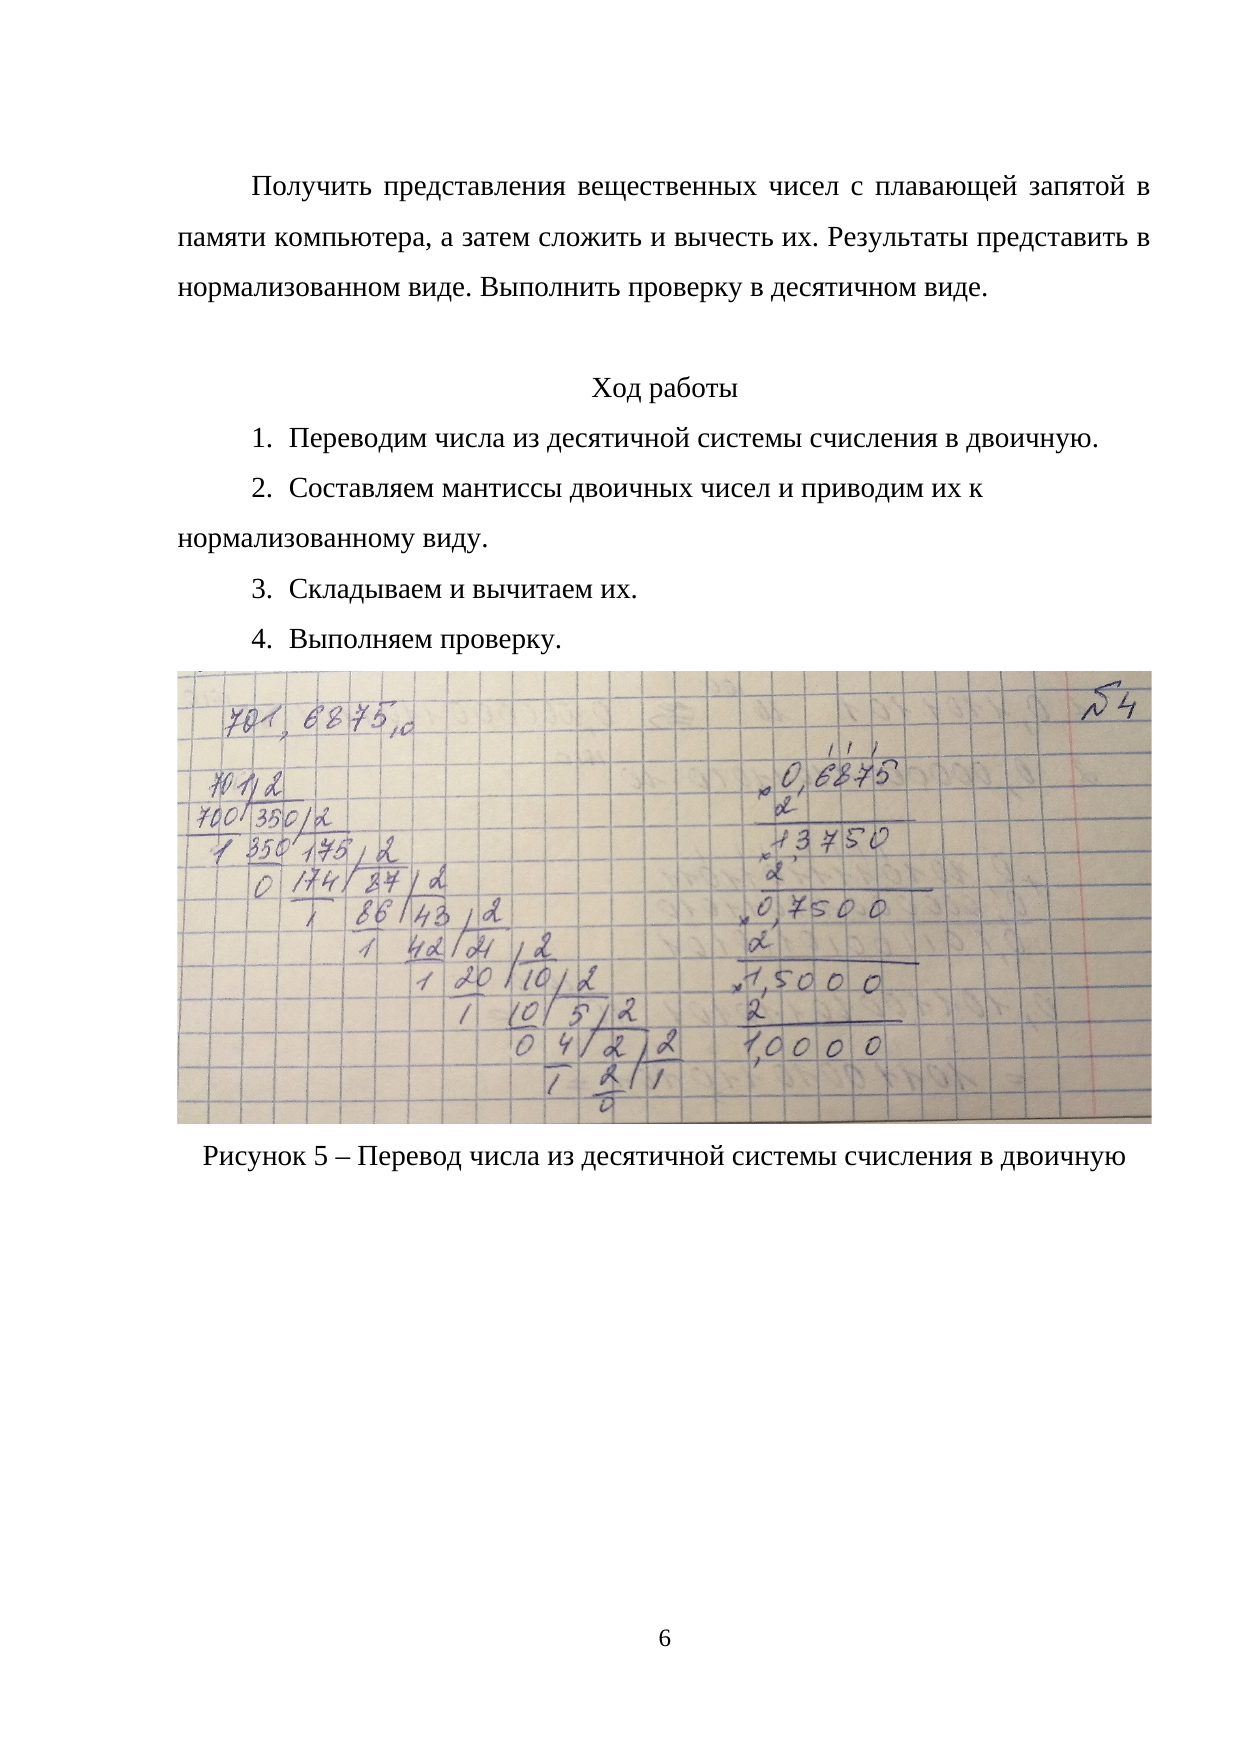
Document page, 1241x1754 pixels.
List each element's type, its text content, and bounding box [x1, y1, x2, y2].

text Получить представления вещественных чисел с плавающей запятой в памяти компьютера, а затем сложить и вычесть их. Результаты представить в нормализованном виде. Выполнить проверку в десятичном виде. [177, 168, 1152, 303]
list Составляем мантиссы двоичных чисел и приводим их к [251, 470, 1152, 504]
list Выполняем проверку. [251, 621, 1152, 655]
picture [177, 671, 1152, 1124]
text нормализованному виду. [177, 521, 1152, 554]
text Рисунок 5 – Перевод числа из десятичной системы счисления в двоичную [177, 1138, 1152, 1172]
text Ход работы [177, 370, 1152, 403]
list Складываем и вычитаем их. [251, 571, 1152, 604]
list Переводим числа из десятичной системы счисления в двоичную. [251, 420, 1152, 453]
